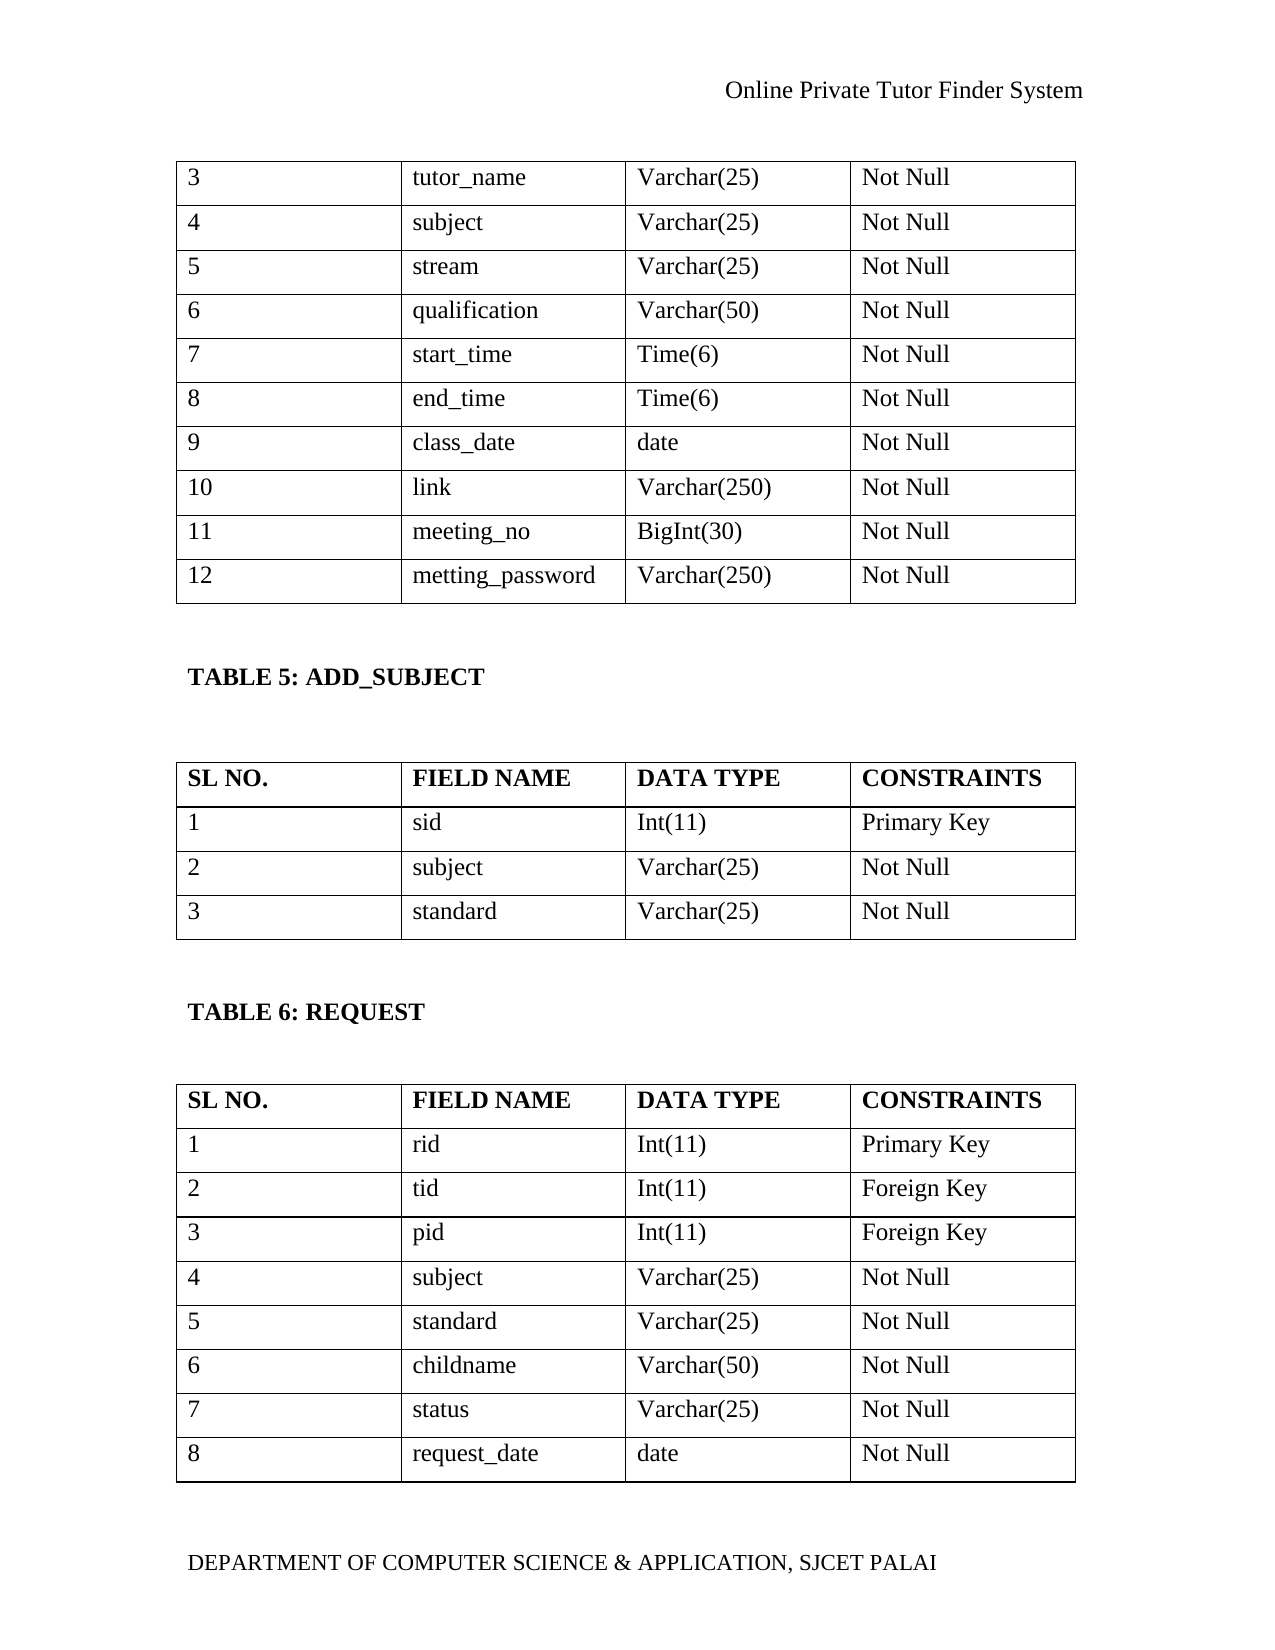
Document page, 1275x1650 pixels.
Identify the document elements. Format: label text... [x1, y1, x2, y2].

table_cell 2 [177, 1173, 401, 1216]
table_cell subject [402, 852, 625, 895]
table_cell 3 [177, 896, 401, 939]
table_cell childname [402, 1350, 625, 1393]
table_cell Not Null [851, 251, 1075, 294]
table_cell 8 [177, 383, 401, 426]
table_cell pid [402, 1218, 625, 1261]
table_header CONSTRAINTS [851, 763, 1075, 806]
table_cell 8 [177, 1438, 401, 1481]
table_cell 9 [177, 427, 401, 470]
table_cell Not Null [851, 1350, 1075, 1393]
text TABLE 6: REQUEST [187, 997, 1098, 1026]
table_cell Varchar(25) [626, 896, 850, 939]
table_cell 2 [177, 852, 401, 895]
table_cell standard [402, 1306, 625, 1349]
table_cell 1 [177, 808, 401, 851]
table_cell 11 [177, 516, 401, 559]
table_cell Not Null [851, 383, 1075, 426]
table_cell 6 [177, 1350, 401, 1393]
table_cell tid [402, 1173, 625, 1216]
table_cell Varchar(50) [626, 295, 850, 338]
table_cell Not Null [851, 1394, 1075, 1437]
table_cell Int(11) [626, 1173, 850, 1216]
table_cell Int(11) [626, 808, 850, 851]
table_cell Primary Key [851, 808, 1075, 851]
table_cell standard [402, 896, 625, 939]
table_cell Time(6) [626, 383, 850, 426]
table_cell Not Null [851, 852, 1075, 895]
table_cell Varchar(25) [626, 251, 850, 294]
table_cell rid [402, 1129, 625, 1172]
table_cell 5 [177, 251, 401, 294]
table_cell Int(11) [626, 1218, 850, 1261]
table_cell Not Null [851, 206, 1075, 249]
table_cell Varchar(25) [626, 206, 850, 249]
table_cell Varchar(25) [626, 162, 850, 205]
table_cell subject [402, 1262, 625, 1305]
table_cell end_time [402, 383, 625, 426]
table_cell 10 [177, 471, 401, 514]
table_header CONSTRAINTS [851, 1085, 1075, 1128]
table_cell Not Null [851, 427, 1075, 470]
text TABLE 5: ADD_SUBJECT [187, 662, 1098, 690]
table_header SL NO. [177, 1085, 401, 1128]
table_cell qualification [402, 295, 625, 338]
table_cell date [626, 1438, 850, 1481]
table_header FIELD NAME [402, 763, 625, 806]
table_cell request_date [402, 1438, 625, 1481]
table_cell Varchar(25) [626, 1306, 850, 1349]
table_cell 7 [177, 339, 401, 382]
table_cell tutor_name [402, 162, 625, 205]
table_cell Not Null [851, 295, 1075, 338]
table_cell sid [402, 808, 625, 851]
table_cell Varchar(250) [626, 471, 850, 514]
table_cell Not Null [851, 162, 1075, 205]
table_cell Varchar(250) [626, 560, 850, 603]
table_cell Time(6) [626, 339, 850, 382]
table_cell Not Null [851, 1262, 1075, 1305]
table_cell status [402, 1394, 625, 1437]
table_cell Int(11) [626, 1129, 850, 1172]
table_cell 4 [177, 1262, 401, 1305]
table_cell Not Null [851, 560, 1075, 603]
table_header DATA TYPE [626, 763, 850, 806]
table_cell start_time [402, 339, 625, 382]
table_cell Not Null [851, 516, 1075, 559]
table_cell Varchar(25) [626, 852, 850, 895]
table_cell Not Null [851, 896, 1075, 939]
table_cell 5 [177, 1306, 401, 1349]
table_cell 1 [177, 1129, 401, 1172]
table_cell link [402, 471, 625, 514]
table_cell 3 [177, 1218, 401, 1261]
table_cell stream [402, 251, 625, 294]
table_cell metting_password [402, 560, 625, 603]
table_cell Primary Key [851, 1129, 1075, 1172]
table_cell subject [402, 206, 625, 249]
table_cell Varchar(25) [626, 1394, 850, 1437]
table_cell Not Null [851, 1438, 1075, 1481]
table_cell Not Null [851, 1306, 1075, 1349]
table_cell date [626, 427, 850, 470]
table_cell 12 [177, 560, 401, 603]
table_cell Not Null [851, 339, 1075, 382]
table_header SL NO. [177, 763, 401, 806]
table_cell BigInt(30) [626, 516, 850, 559]
table_cell 7 [177, 1394, 401, 1437]
table_cell Varchar(25) [626, 1262, 850, 1305]
table_cell meeting_no [402, 516, 625, 559]
table_cell Foreign Key [851, 1218, 1075, 1261]
table_cell Not Null [851, 471, 1075, 514]
table_cell 4 [177, 206, 401, 249]
table_cell Foreign Key [851, 1173, 1075, 1216]
table_header DATA TYPE [626, 1085, 850, 1128]
table_cell class_date [402, 427, 625, 470]
table_cell 3 [177, 162, 401, 205]
table_header FIELD NAME [402, 1085, 625, 1128]
table_cell Varchar(50) [626, 1350, 850, 1393]
table_cell 6 [177, 295, 401, 338]
